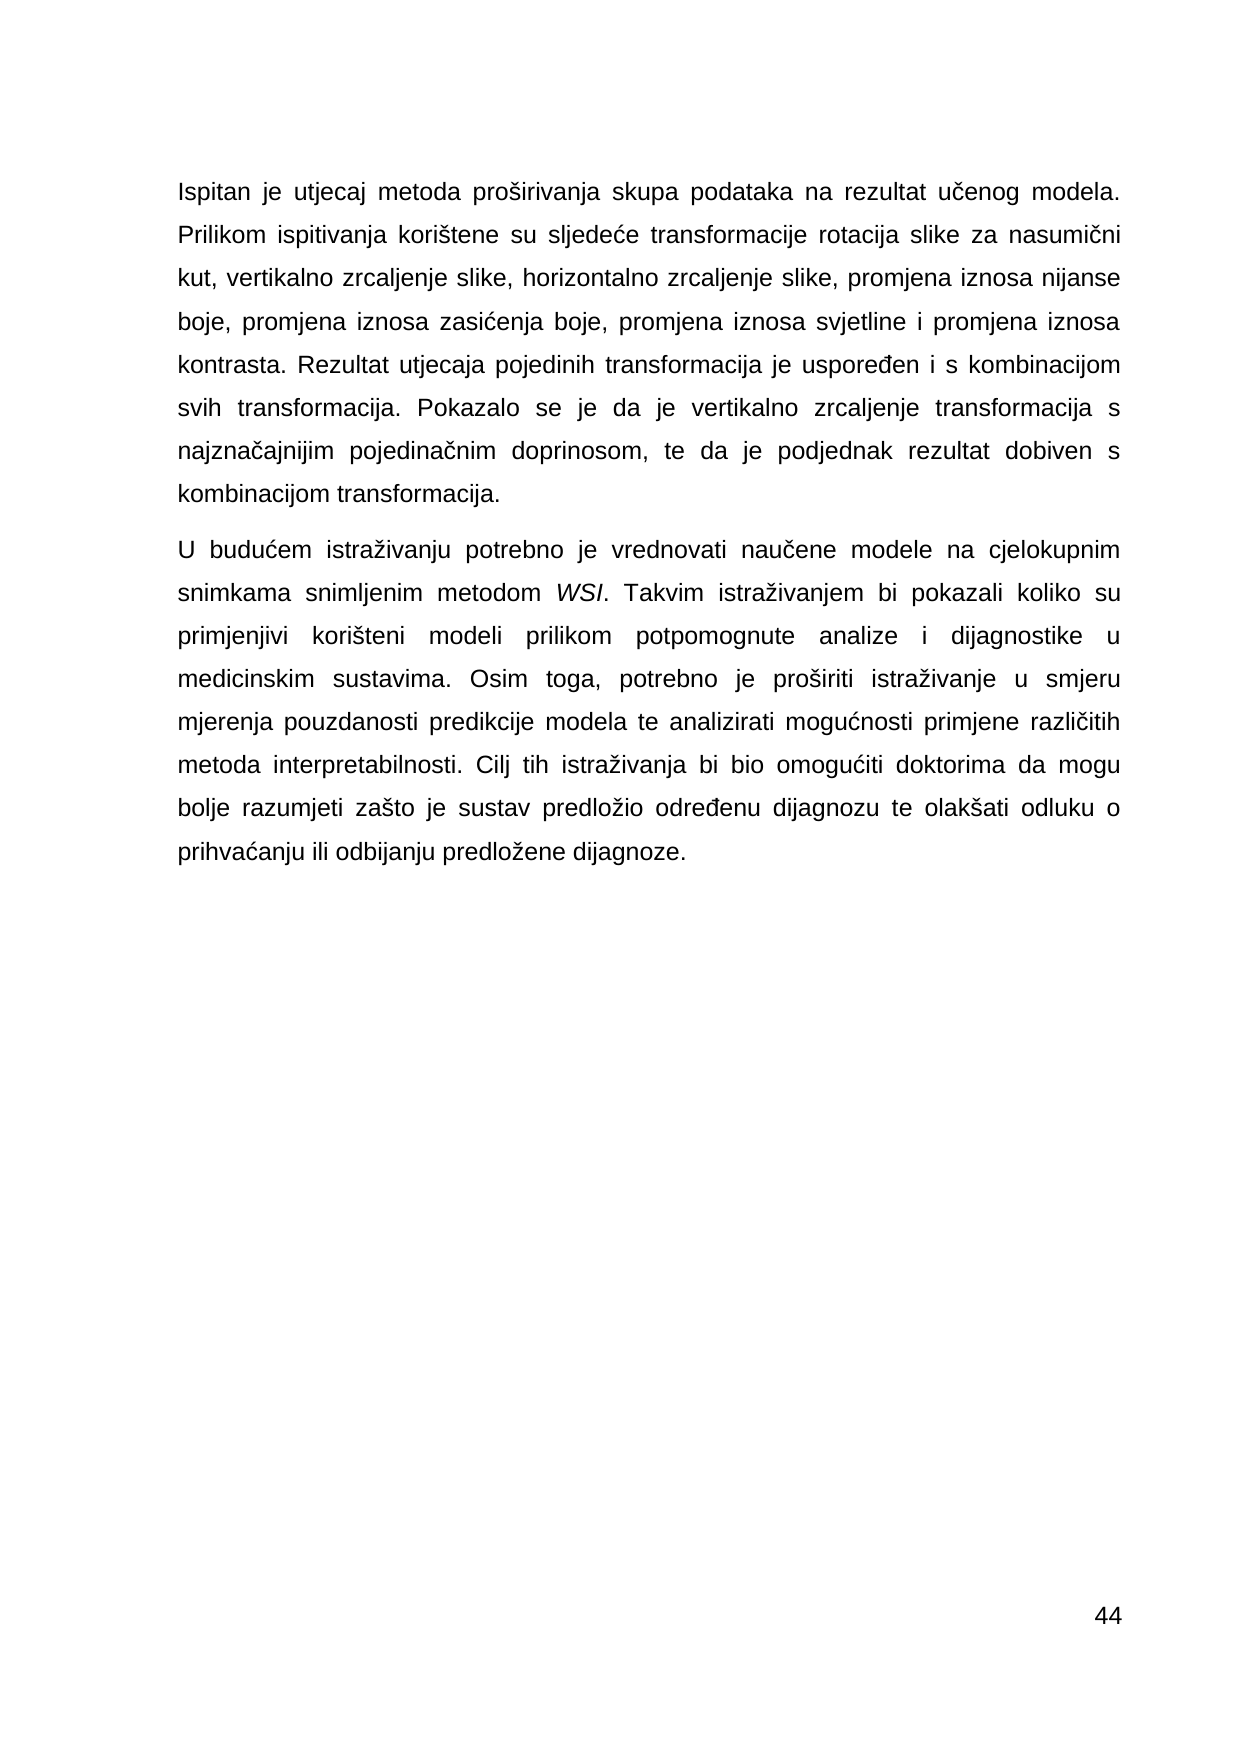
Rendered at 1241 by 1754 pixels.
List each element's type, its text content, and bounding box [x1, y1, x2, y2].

text U budućem istraživanju potrebno je vrednovati naučene modele na cjelokupnim snimkama snimljenim metodom WSI. Takvim istraživanjem bi pokazali koliko su primjenjivi korišteni modeli prilikom potpomognute analize i dijagnostike u medicinskim sustavima. Osim toga, potrebno je proširiti istraživanje u smjeru mjerenja pouzdanosti predikcije modela te analizirati mogućnosti primjene različitih metoda interpretabilnosti. Cilj tih istraživanja bi bio omogućiti doktorima da mogu bolje razumjeti zašto je sustav predložio određenu dijagnozu te olakšati odluku o prihvaćanju ili odbijanju predložene dijagnoze. [177, 535, 1122, 865]
text Ispitan je utjecaj metoda proširivanja skupa podataka na rezultat učenog modela. Prilikom ispitivanja korištene su sljedeće transformacije rotacija slike za nasumični kut, vertikalno zrcaljenje slike, horizontalno zrcaljenje slike, promjena iznosa nijanse boje, promjena iznosa zasićenja boje, promjena iznosa svjetline i promjena iznosa kontrasta. Rezultat utjecaja pojedinih transformacija je uspoređen i s kombinacijom svih transformacija. Pokazalo se je da je vertikalno zrcaljenje transformacija s najznačajnijim pojedinačnim doprinosom, te da je podjednak rezultat dobiven s kombinacijom transformacija. [177, 177, 1122, 508]
